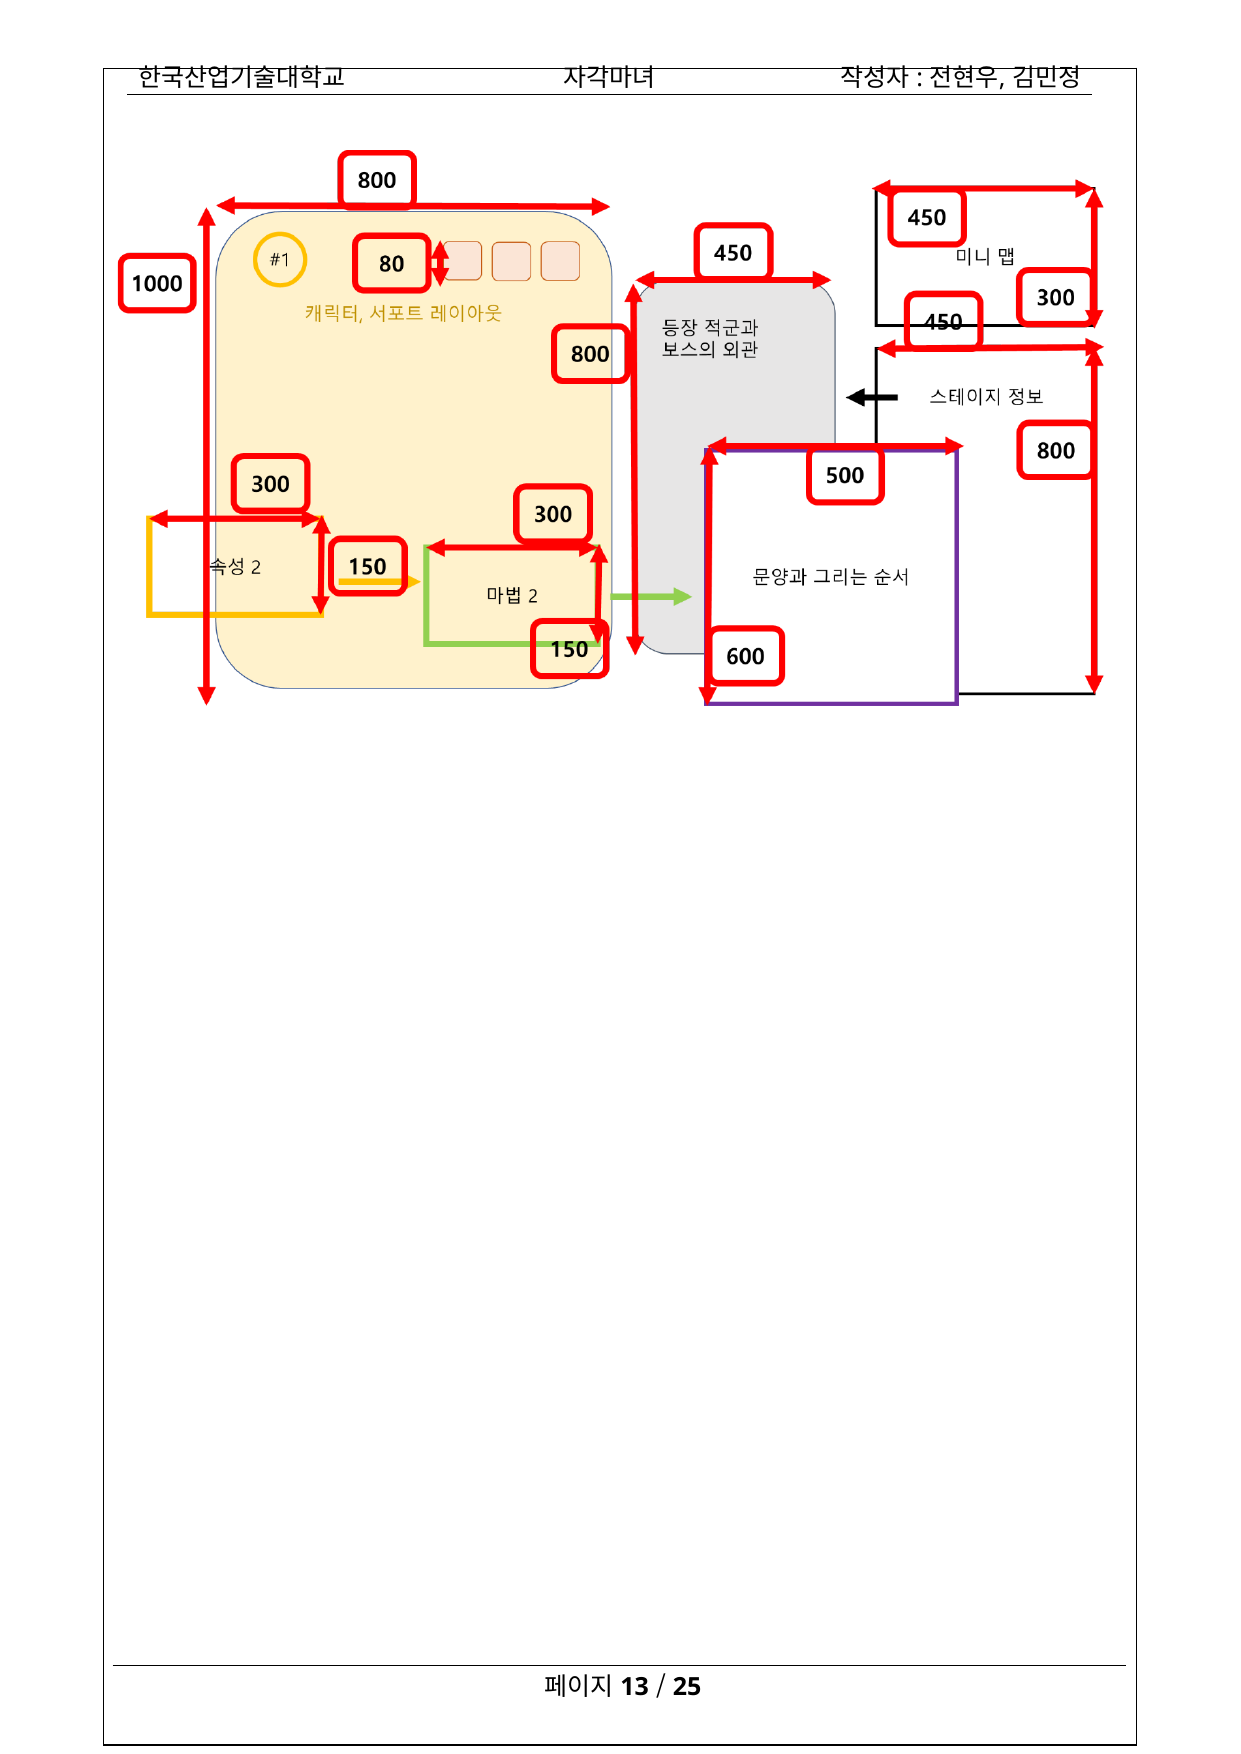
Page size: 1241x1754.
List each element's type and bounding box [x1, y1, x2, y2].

picture [117, 150, 1123, 725]
